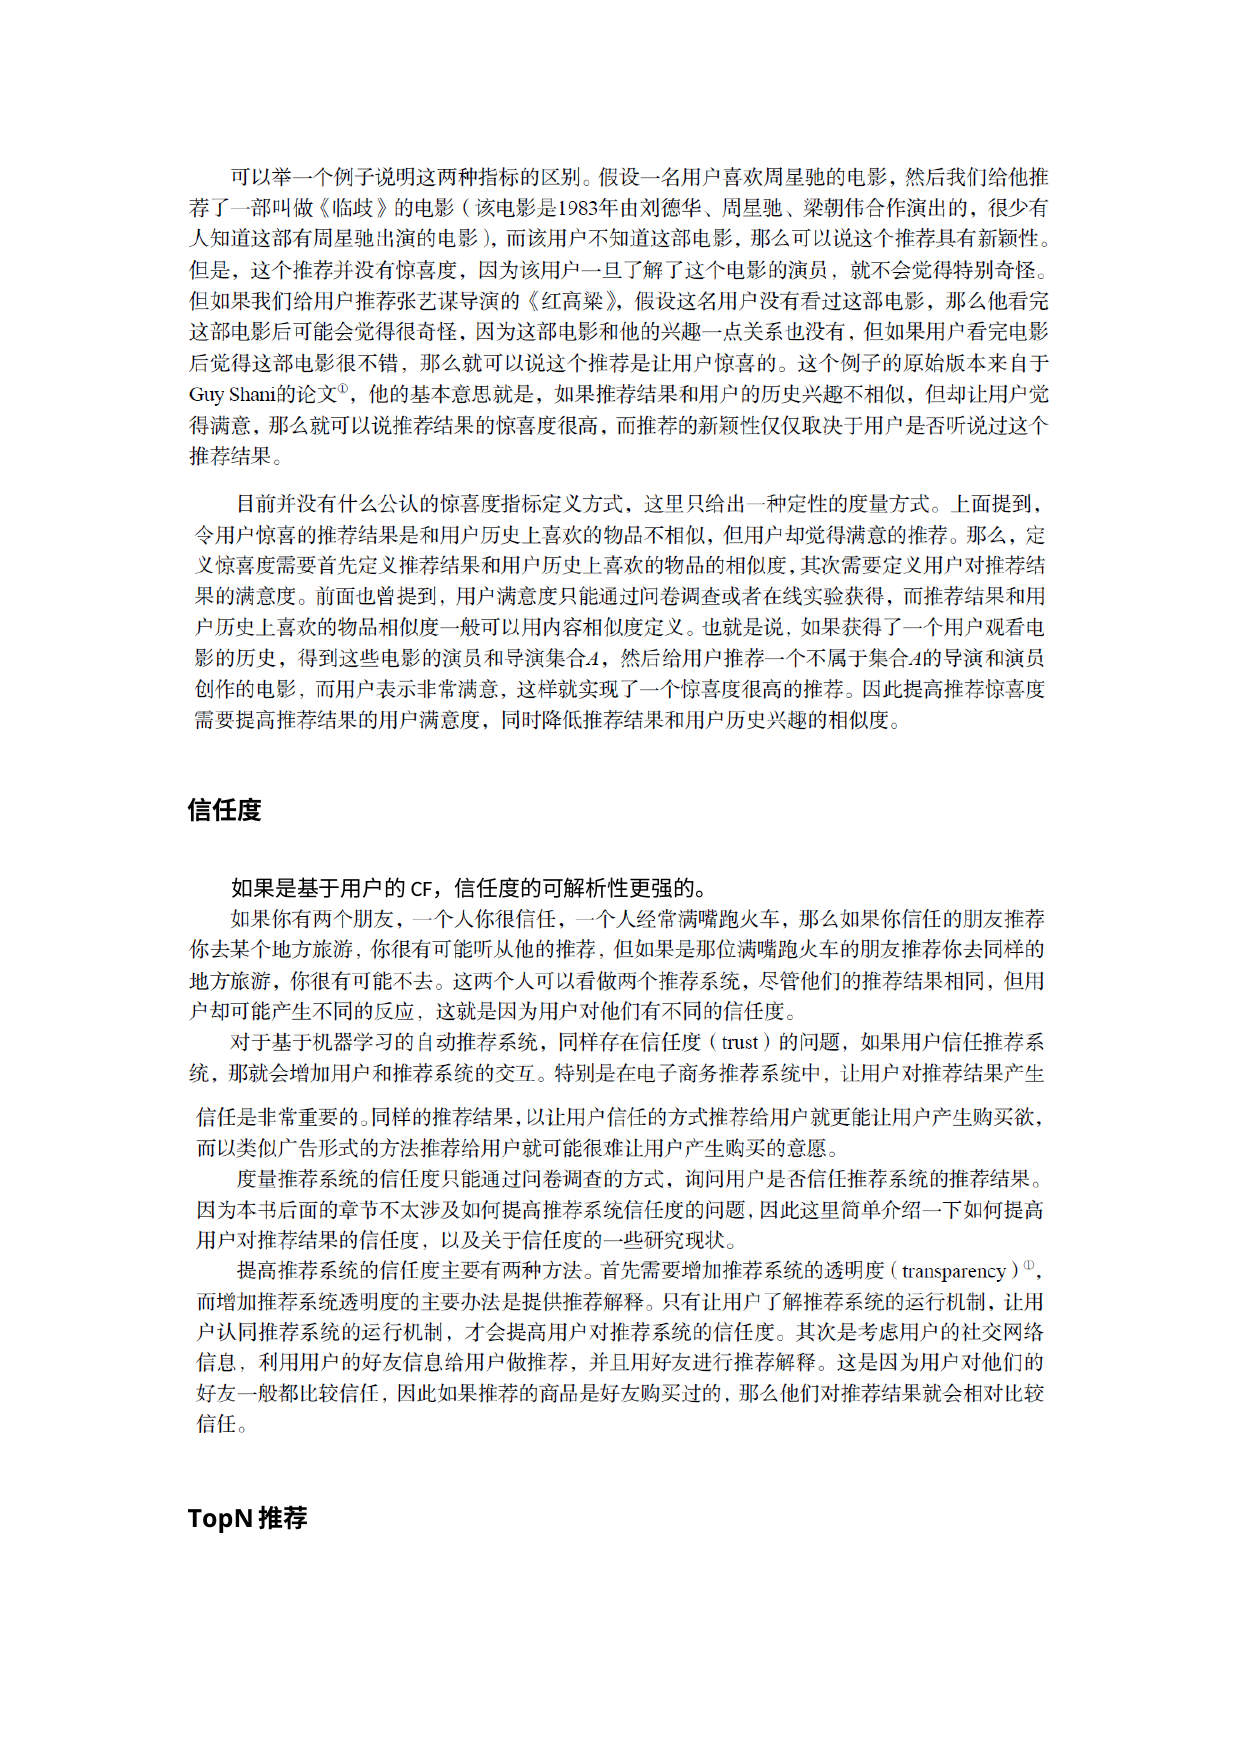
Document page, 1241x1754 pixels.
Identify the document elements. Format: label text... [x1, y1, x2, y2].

picture [187, 487, 1052, 738]
picture [187, 902, 1052, 1089]
text 如果是基于用户的CF，信任度的可解析性更强的。 [187, 870, 1053, 903]
subtitle TopN推荐 [187, 1484, 1053, 1549]
picture [187, 162, 1053, 472]
subtitle 信任度 [187, 776, 1053, 841]
picture [187, 1097, 1052, 1433]
